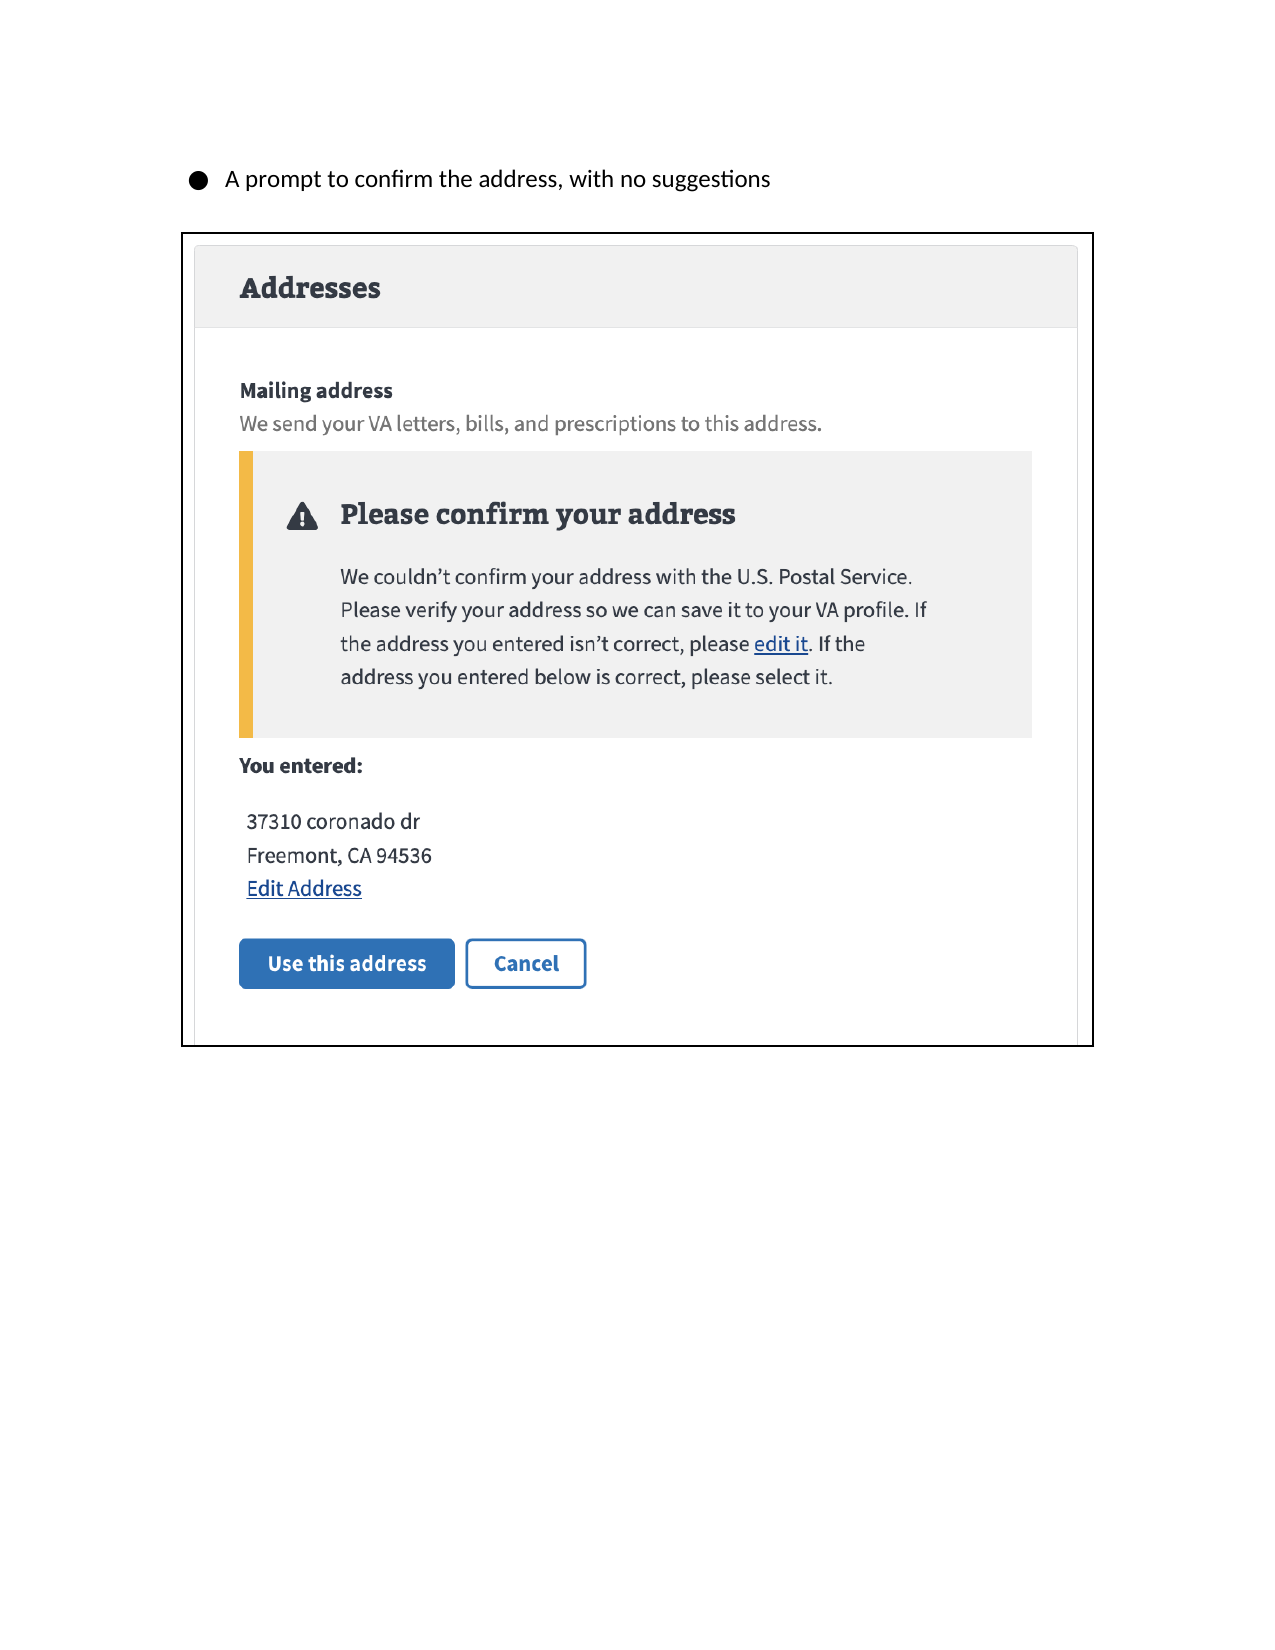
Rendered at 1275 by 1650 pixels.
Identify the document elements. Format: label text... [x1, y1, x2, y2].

picture [183, 234, 1092, 1045]
list A prompt to confirm the address, with no suggestions [187, 150, 1125, 232]
